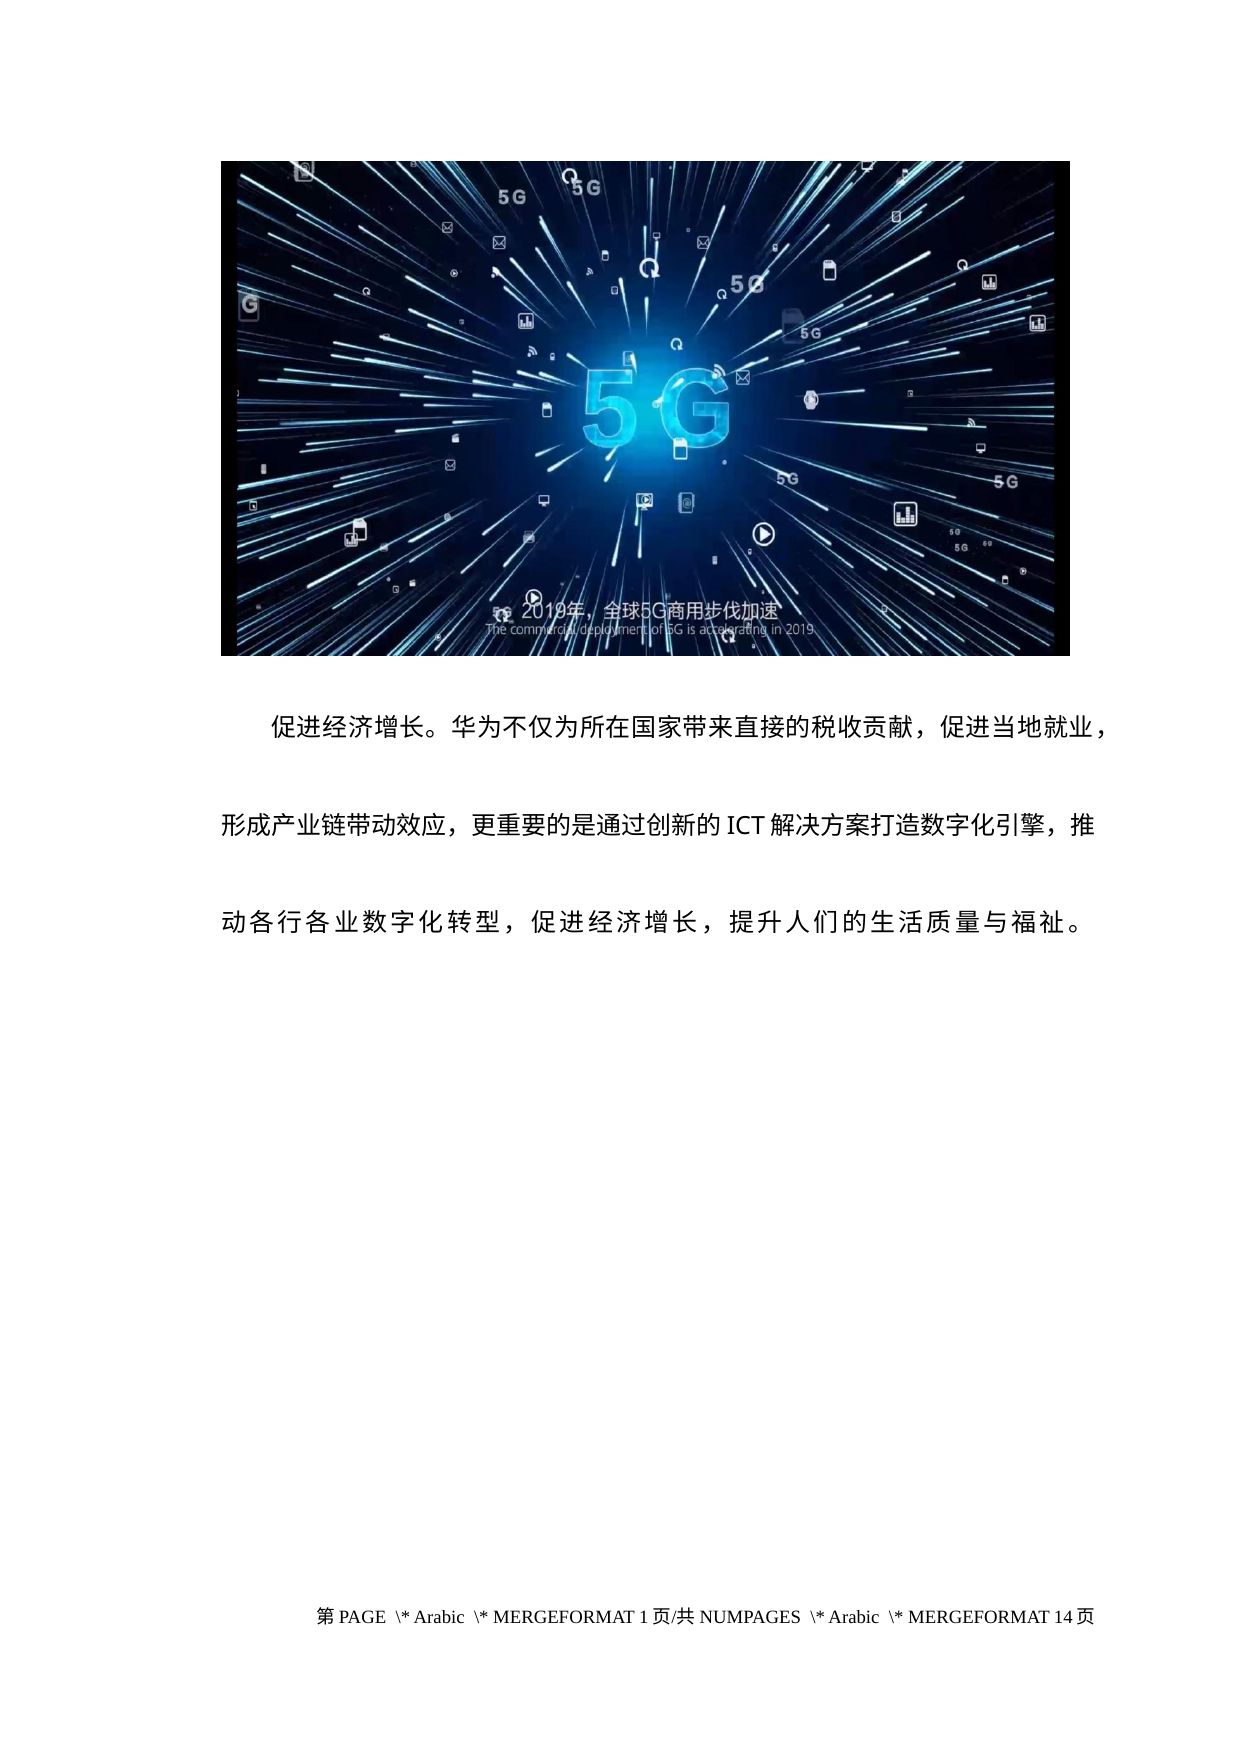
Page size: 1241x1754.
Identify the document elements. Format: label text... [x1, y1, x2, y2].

picture [221, 161, 1070, 656]
text 促进经济增长。华为不仅为所在国家带来直接的税收贡献，促进当地就业，形成产业链带动效应，更重要的是通过创新的ICT解决方案打造数字化引擎，推动各行各业数字化转型，促进经济增长，提升人们的生活质量与福祉。 [221, 693, 1095, 953]
